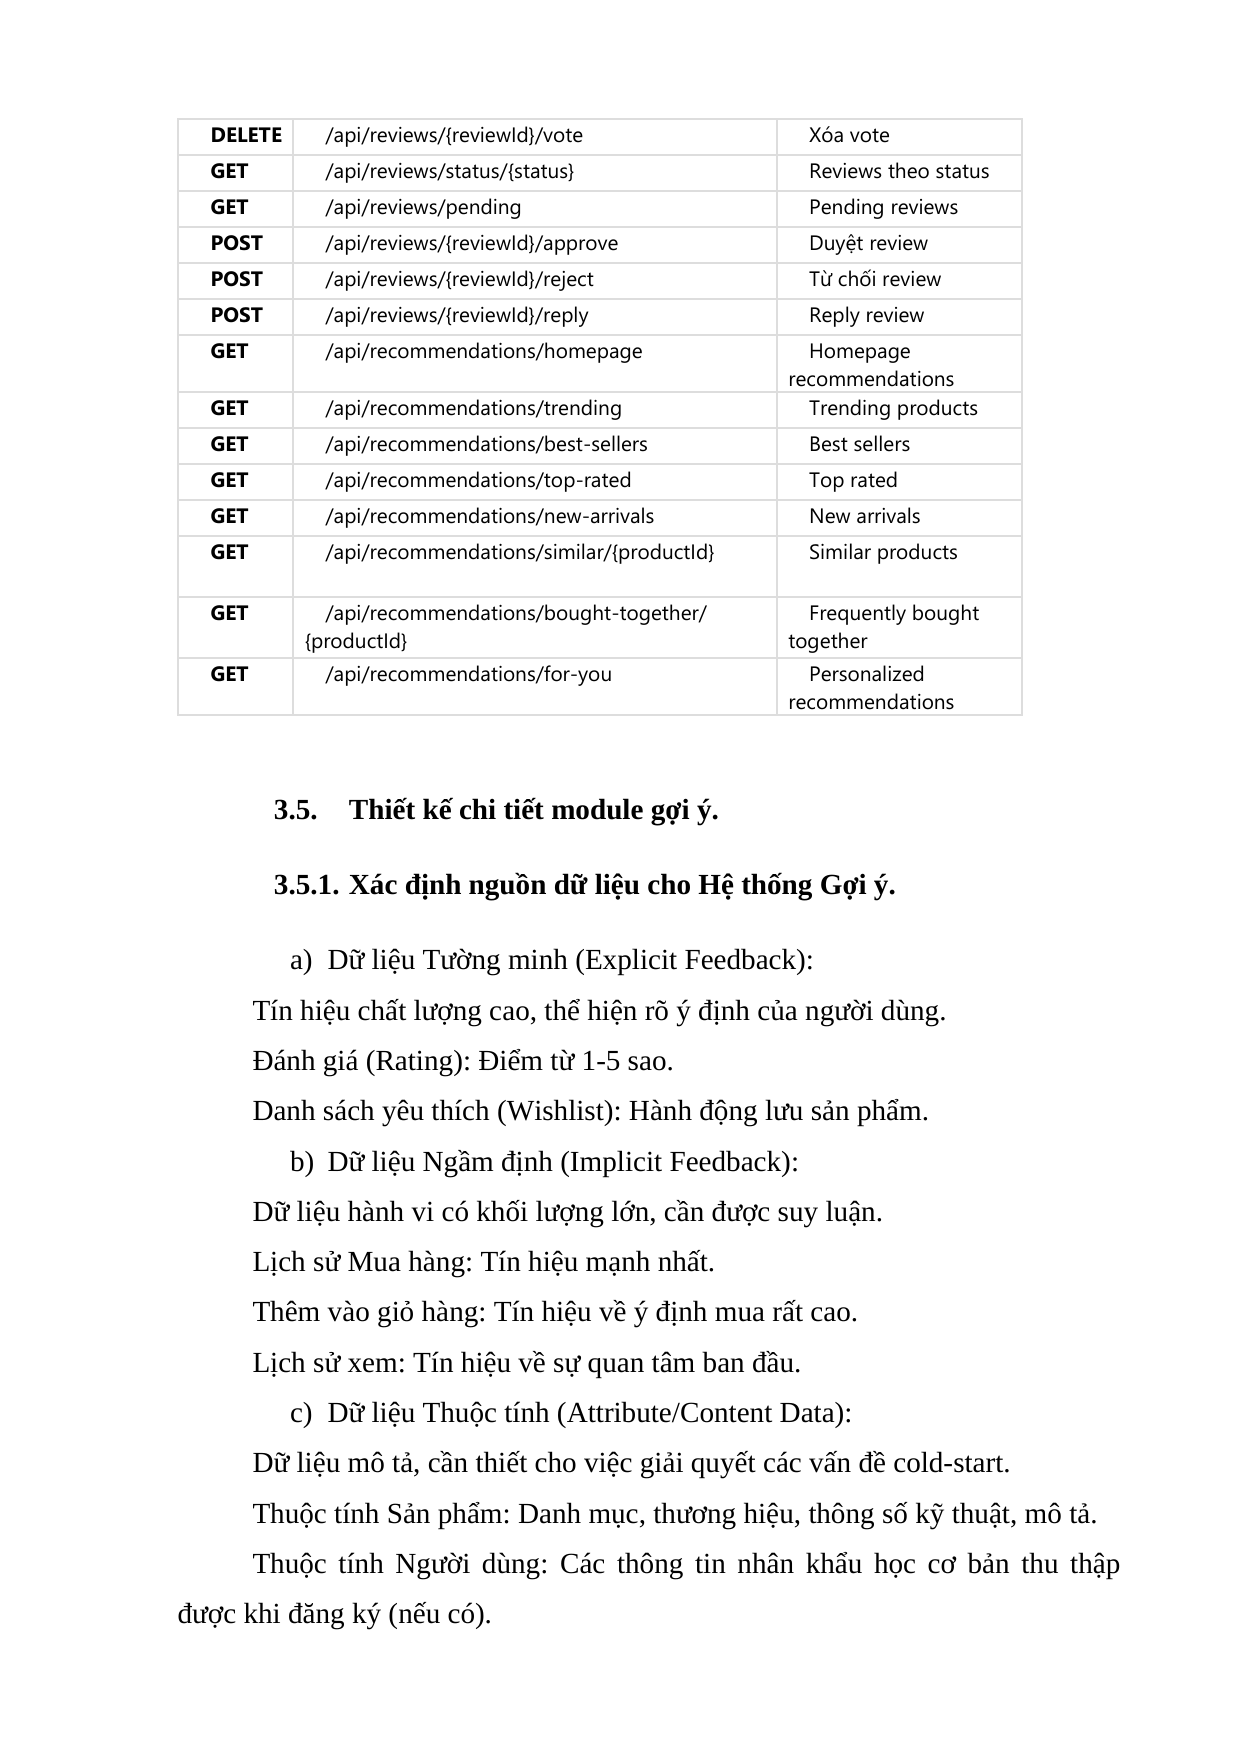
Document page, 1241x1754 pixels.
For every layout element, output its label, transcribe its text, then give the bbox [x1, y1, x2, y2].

list Dữ liệu Thuộc tính (Attribute/Content Data): [290, 1395, 1122, 1429]
subtitle Thiết kế chi tiết module gợi ý. [274, 792, 1122, 825]
table_cell /api/recommendations/top-rated [294, 465, 776, 499]
subtitle Xác định nguồn dữ liệu cho Hệ thống Gợi ý. [274, 867, 1122, 901]
table_cell POST [179, 228, 292, 262]
table_cell /api/recommendations/bought-together/{productId} [294, 598, 776, 657]
table_cell GET [179, 156, 292, 190]
table_cell GET [179, 537, 292, 596]
table_cell Pending reviews [778, 192, 1021, 226]
table_cell Trending products [778, 393, 1021, 427]
table_cell /api/recommendations/similar/{productId} [294, 537, 776, 596]
table_cell GET [179, 192, 292, 226]
text Danh sách yêu thích (Wishlist): Hành động lưu sản phẩm. [177, 1093, 1122, 1127]
table_cell GET [179, 393, 292, 427]
table_cell Best sellers [778, 429, 1021, 463]
text Lịch sử Mua hàng: Tín hiệu mạnh nhất. [177, 1244, 1122, 1278]
text Tín hiệu chất lượng cao, thể hiện rõ ý định của người dùng. [177, 993, 1122, 1026]
text Dữ liệu hành vi có khối lượng lớn, cần được suy luận. [177, 1194, 1122, 1227]
text Thêm vào giỏ hàng: Tín hiệu về ý định mua rất cao. [177, 1294, 1122, 1328]
list Dữ liệu Ngầm định (Implicit Feedback): [290, 1144, 1122, 1177]
table_cell GET [179, 659, 292, 714]
table_cell GET [179, 465, 292, 499]
table_cell /api/reviews/{reviewId}/approve [294, 228, 776, 262]
text Lịch sử xem: Tín hiệu về sự quan tâm ban đầu. [177, 1345, 1122, 1378]
text Dữ liệu mô tả, cần thiết cho việc giải quyết các vấn đề cold-start. [177, 1446, 1122, 1479]
table_cell Homepage recommendations [778, 336, 1021, 391]
table_cell Duyệt review [778, 228, 1021, 262]
table_cell /api/reviews/status/{status} [294, 156, 776, 190]
table_cell /api/reviews/{reviewId}/reply [294, 300, 776, 334]
table_cell /api/reviews/pending [294, 192, 776, 226]
table_cell /api/recommendations/best-sellers [294, 429, 776, 463]
table_cell New arrivals [778, 501, 1021, 535]
table_cell GET [179, 336, 292, 391]
text Thuộc tính Người dùng: Các thông tin nhân khẩu học cơ bản thu thập được khi đăng ký (nếu có). [177, 1546, 1122, 1630]
table_cell Xóa vote [778, 120, 1021, 154]
table_cell /api/recommendations/new-arrivals [294, 501, 776, 535]
table_cell /api/reviews/{reviewId}/reject [294, 264, 776, 298]
table_cell /api/recommendations/homepage [294, 336, 776, 391]
text Đánh giá (Rating): Điểm từ 1-5 sao. [177, 1043, 1122, 1077]
table_cell Frequently bought together [778, 598, 1021, 657]
table_cell /api/recommendations/trending [294, 393, 776, 427]
table_cell /api/recommendations/for-you [294, 659, 776, 714]
table_cell Top rated [778, 465, 1021, 499]
table_cell GET [179, 598, 292, 657]
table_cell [294, 120, 776, 154]
table_cell Similar products [778, 537, 1021, 596]
table_cell Reviews theo status [778, 156, 1021, 190]
table_cell DELETE [179, 120, 292, 154]
table_cell GET [179, 429, 292, 463]
table_cell Reply review [778, 300, 1021, 334]
table_cell POST [179, 300, 292, 334]
table_cell Từ chối review [778, 264, 1021, 298]
text Thuộc tính Sản phẩm: Danh mục, thương hiệu, thông số kỹ thuật, mô tả. [177, 1496, 1122, 1529]
table_cell POST [179, 264, 292, 298]
table_cell GET [179, 501, 292, 535]
table_cell Personalized recommendations [778, 659, 1021, 714]
list Dữ liệu Tường minh (Explicit Feedback): [290, 942, 1122, 976]
